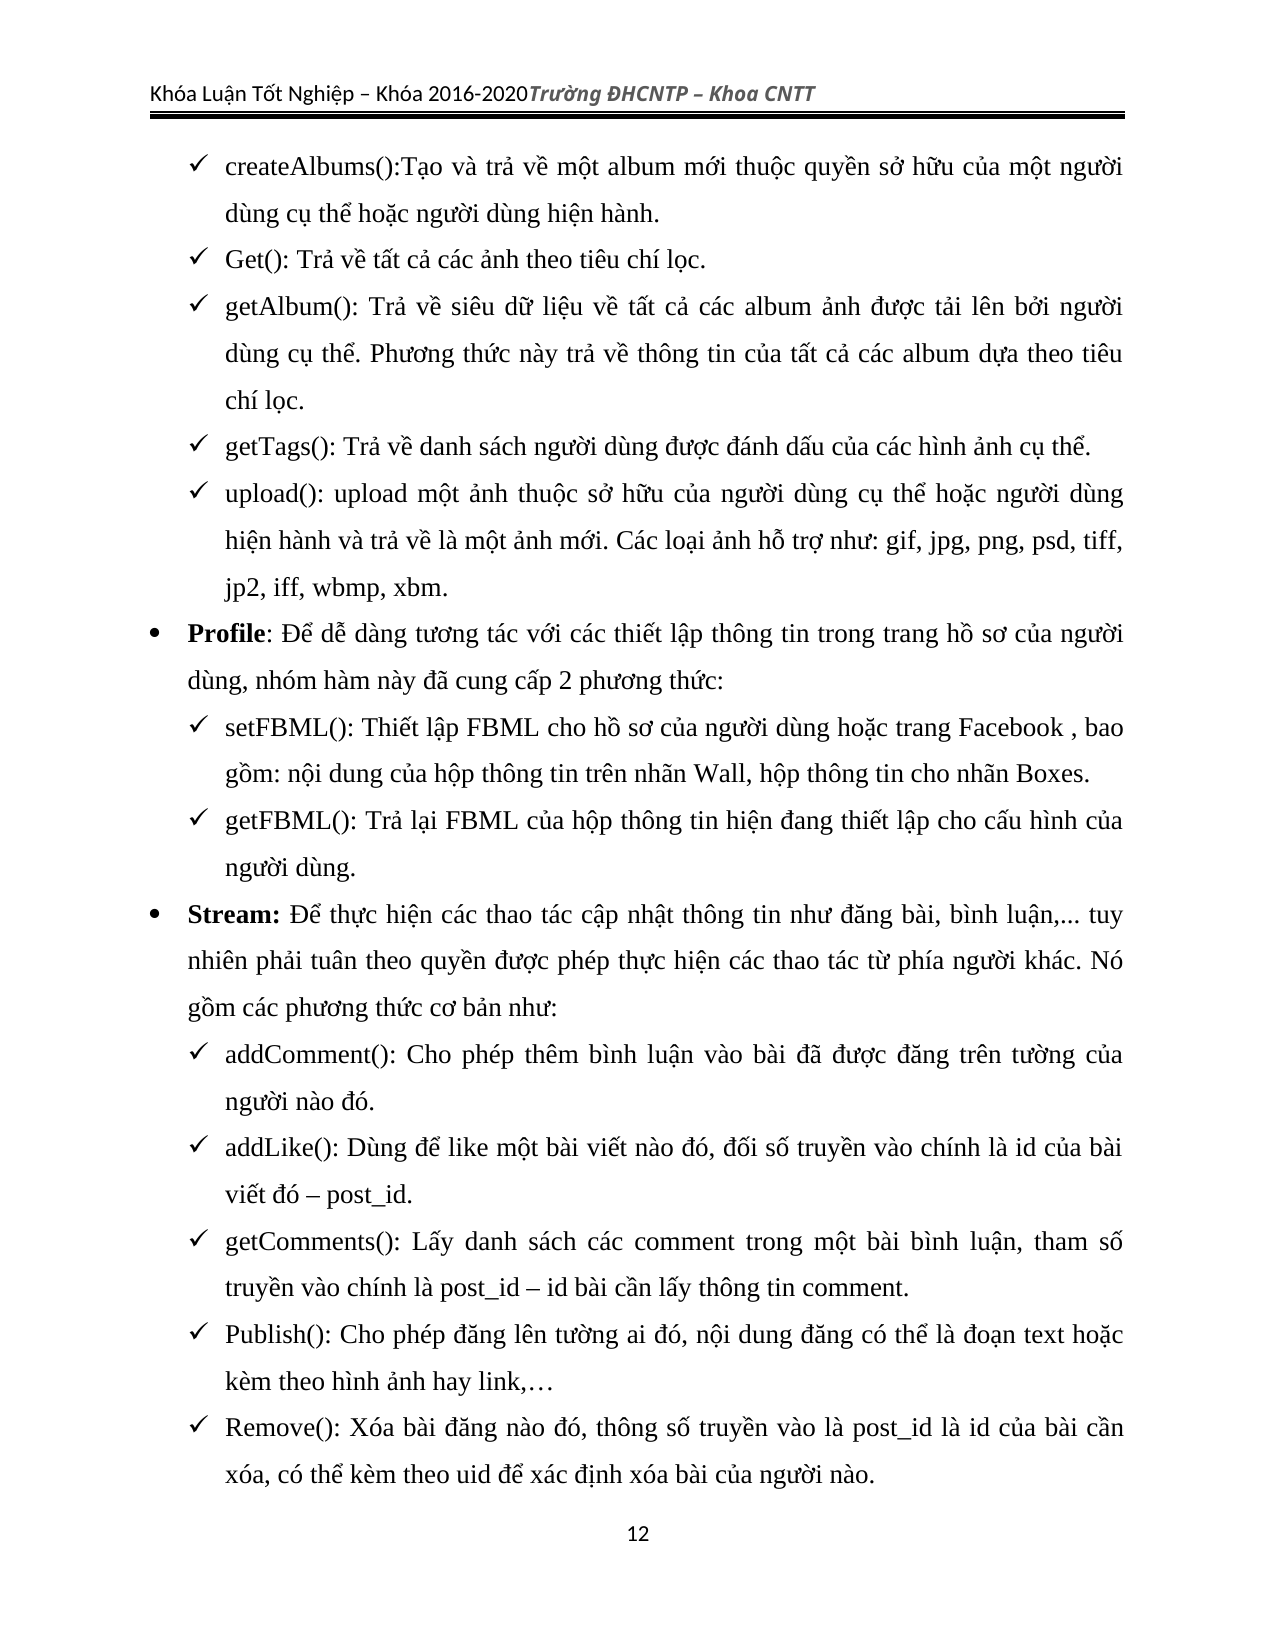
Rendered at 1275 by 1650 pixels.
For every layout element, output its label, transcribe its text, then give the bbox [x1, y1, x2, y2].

list getComments(): Lấy danh sách các comment trong một bài bình luận, tham số truyền vào chính là post_id – id bài cần lấy thông tin comment. [187, 1225, 1125, 1303]
list addLike(): Dùng để like một bài viết nào đó, đối số truyền vào chính là id của bài viết đó – post_id. [187, 1131, 1125, 1209]
list addComment(): Cho phép thêm bình luận vào bài đã được đăng trên tường của người nào đó. [187, 1038, 1125, 1116]
list setFBML(): Thiết lập FBML cho hồ sơ của người dùng hoặc trang Facebook , bao gồm: nội dung của hộp thông tin trên nhãn Wall, hộp thông tin cho nhãn Boxes. [187, 711, 1125, 789]
list getFBML(): Trả lại FBML của hộp thông tin hiện đang thiết lập cho cấu hình của người dùng. [187, 804, 1125, 882]
list getTags(): Trả về danh sách người dùng được đánh dấu của các hình ảnh cụ thể. [187, 430, 1125, 462]
list Profile: Để dễ dàng tương tác với các thiết lập thông tin trong trang hồ sơ của người dùng, nhóm hàm này đã cung cấp 2 phương thức: [150, 617, 1125, 695]
list Remove(): Xóa bài đăng nào đó, thông số truyền vào là post_id là id của bài cần xóa, có thể kèm theo uid để xác định xóa bài của người nào. [187, 1412, 1125, 1489]
list getAlbum(): Trả về siêu dữ liệu về tất cả các album ảnh được tải lên bởi người dùng cụ thể. Phương thức này trả về thông tin của tất cả các album dựa theo tiêu chí lọc. [187, 290, 1125, 415]
list Stream: Để thực hiện các thao tác cập nhật thông tin như đăng bài, bình luận,... tuy nhiên phải tuân theo quyền được phép thực hiện các thao tác từ phía người khác. Nó gồm các phương thức cơ bản như: [150, 898, 1125, 1022]
list upload(): upload một ảnh thuộc sở hữu của người dùng cụ thể hoặc người dùng hiện hành và trả về là một ảnh mới. Các loại ảnh hỗ trợ như: gif, jpg, png, psd, tiff, jp2, iff, wbmp, xbm. [187, 477, 1125, 602]
list Publish(): Cho phép đăng lên tường ai đó, nội dung đăng có thể là đoạn text hoặc kèm theo hình ảnh hay link,… [187, 1318, 1125, 1396]
list Get(): Trả về tất cả các ảnh theo tiêu chí lọc. [187, 243, 1125, 275]
list createAlbums():Tạo và trả về một album mới thuộc quyền sở hữu của một người dùng cụ thể hoặc người dùng hiện hành. [187, 150, 1125, 228]
